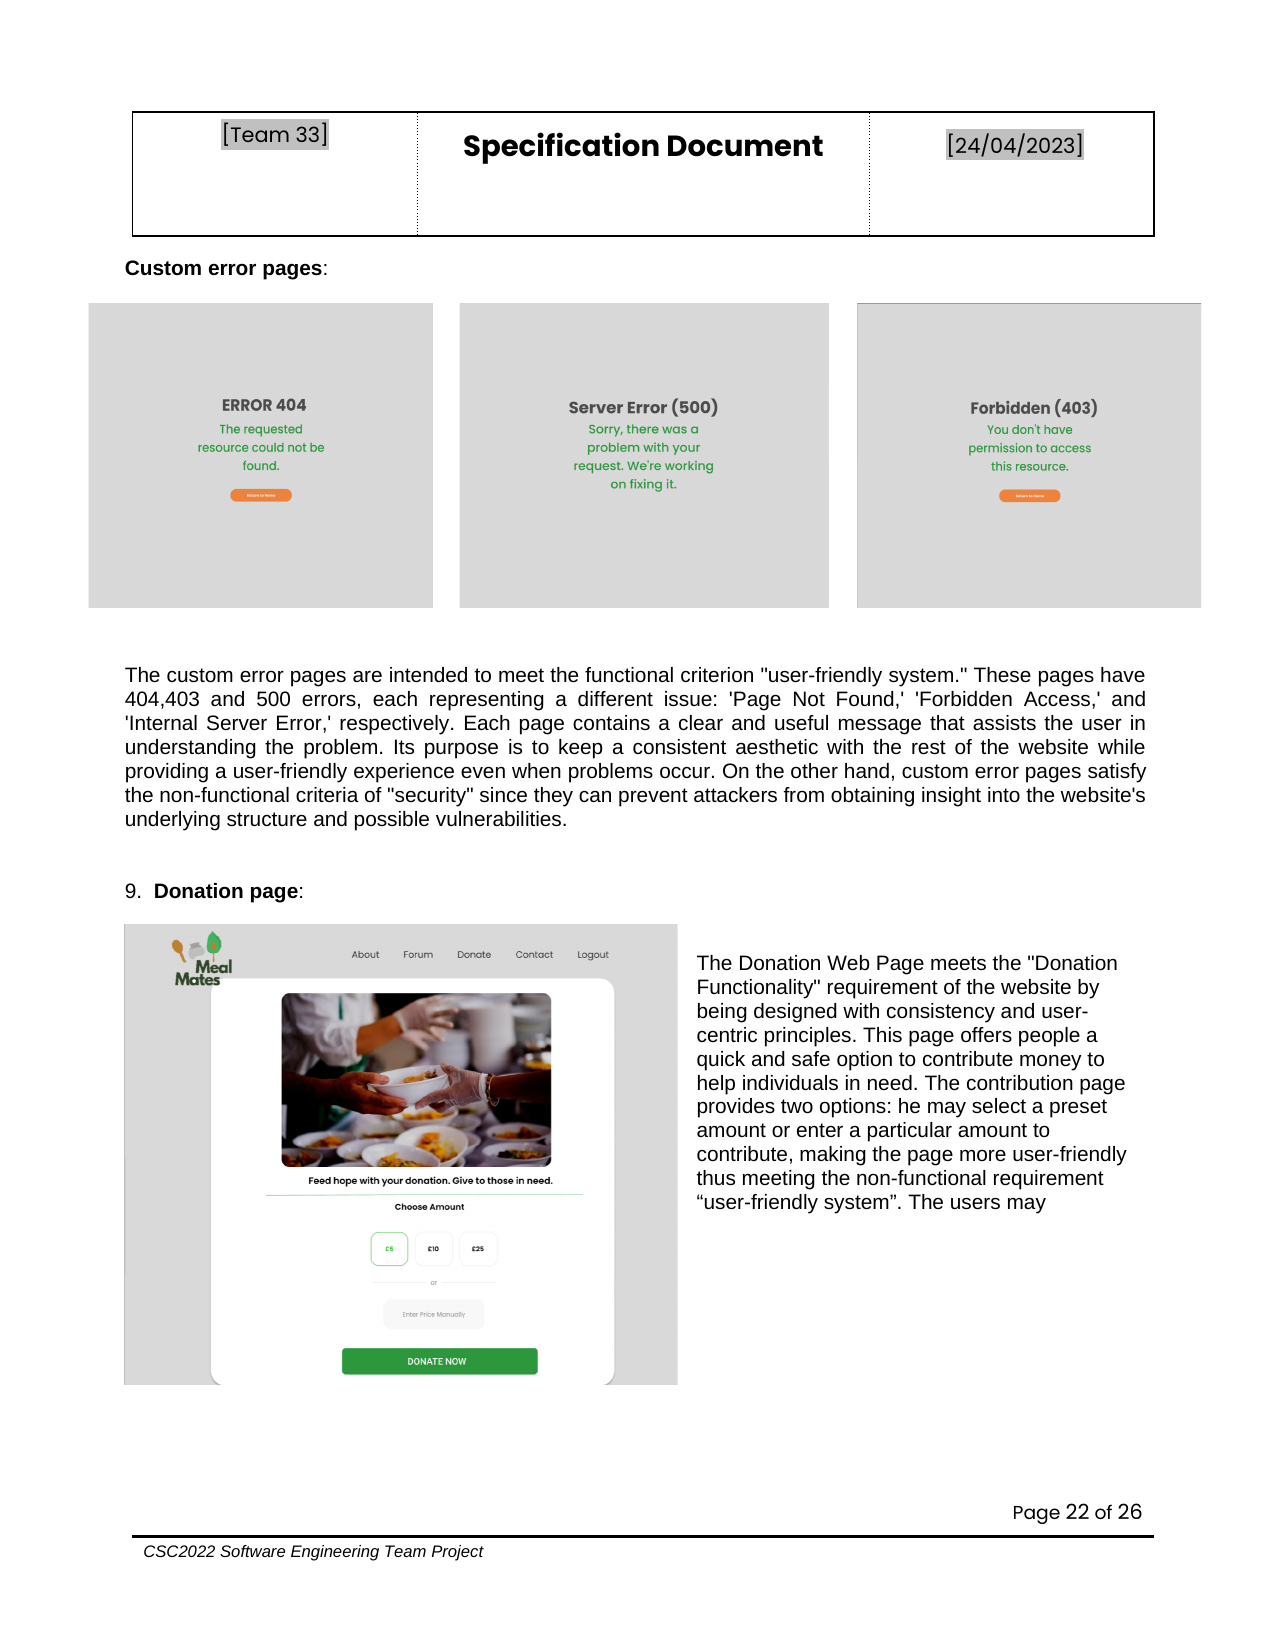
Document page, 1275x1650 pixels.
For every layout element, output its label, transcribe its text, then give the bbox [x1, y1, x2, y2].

text The Donation Web Page meets the "Donation Functionality" requirement of the website by being designed with consistency and user-centric principles. This page offers people a quick and safe option to contribute money to help individuals in need. The contribution page provides two options: he may select a preset amount or enter a particular amount to contribute, making the page more user-friendly thus meeting the non-functional requirement “user-friendly system”. The users may [678, 951, 1147, 1214]
picture [124, 924, 678, 1385]
text Custom error pages: [124, 256, 1147, 280]
text The custom error pages are intended to meet the functional criterion "user-friendly system." These pages have 404,403 and 500 errors, each representing a different issue: 'Page Not Found,' 'Forbidden Access,' and 'Internal Server Error,' respectively. Each page contains a clear and useful message that assists the user in understanding the problem. Its purpose is to keep a consistent aesthetic with the rest of the website while providing a user-friendly experience even when problems occur. On the other hand, custom error pages satisfy the non-functional criteria of "security" since they can prevent attackers from obtaining insight into the website's underlying structure and possible vulnerabilities. [124, 663, 1147, 831]
picture [459, 303, 829, 608]
text 9. Donation page: [124, 879, 1147, 903]
picture [857, 303, 1202, 608]
picture [88, 303, 433, 608]
